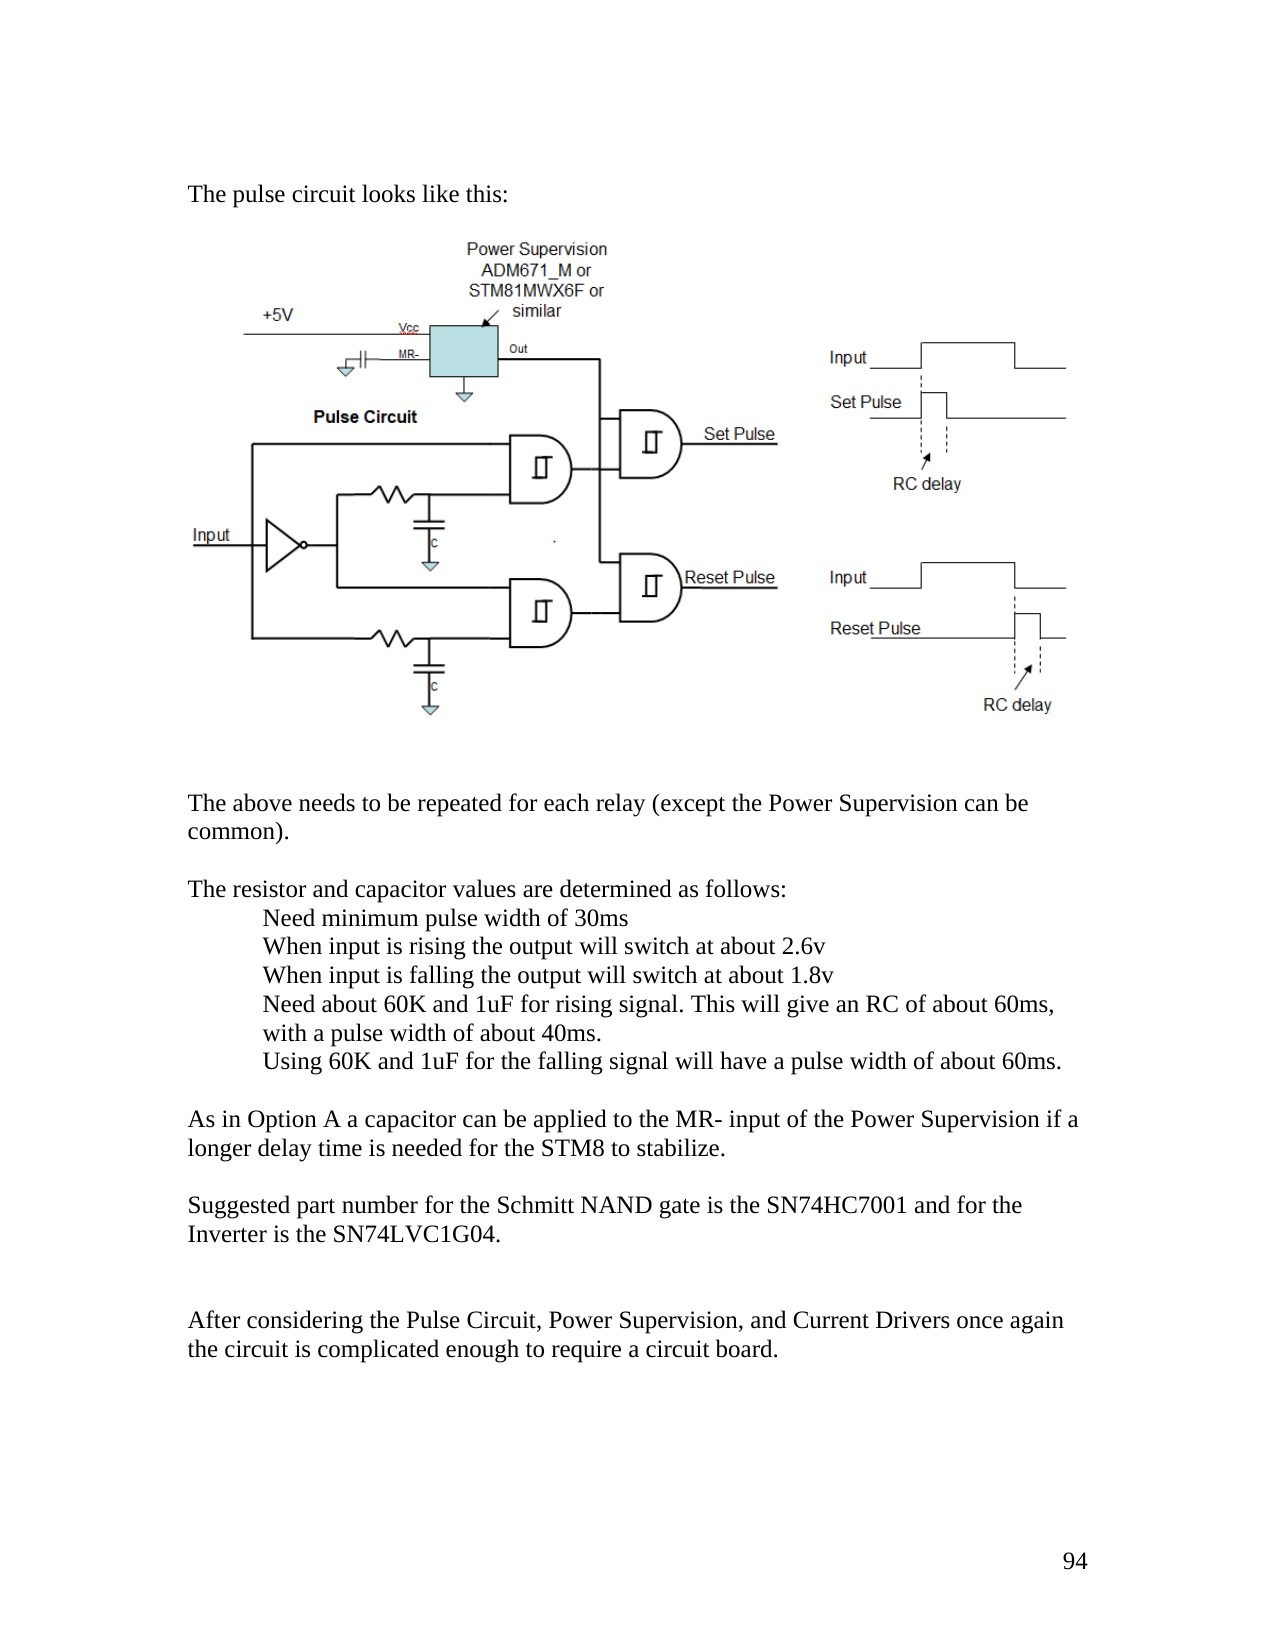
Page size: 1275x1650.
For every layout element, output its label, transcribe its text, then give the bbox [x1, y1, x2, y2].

text The resistor and capacitor values are determined as follows: [187, 874, 1087, 903]
text Using 60K and 1uF for the falling signal will have a pulse width of about 60ms. [262, 1046, 1087, 1075]
text After considering the Pulse Circuit, Power Supervision, and Current Drivers once again the circuit is complicated enough to require a circuit board. [187, 1305, 1087, 1363]
picture [187, 236, 1077, 730]
text When input is rising the output will switch at about 2.6v [262, 931, 1087, 960]
text Suggested part number for the Schmitt NAND gate is the SN74HC7001 and for the Inverter is the SN74LVC1G04. [187, 1190, 1087, 1248]
text Need about 60K and 1uF for rising signal. This will give an RC of about 60ms, with a pulse width of about 40ms. [262, 989, 1087, 1046]
text The above needs to be repeated for each relay (except the Power Supervision can be common). [187, 788, 1087, 845]
text When input is falling the output will switch at about 1.8v [262, 960, 1087, 989]
text As in Option A a capacitor can be applied to the MR- input of the Power Supervision if a longer delay time is needed for the STM8 to stabilize. [187, 1104, 1087, 1161]
text The pulse circuit looks like this: [187, 179, 1087, 207]
text Need minimum pulse width of 30ms [262, 903, 1087, 931]
